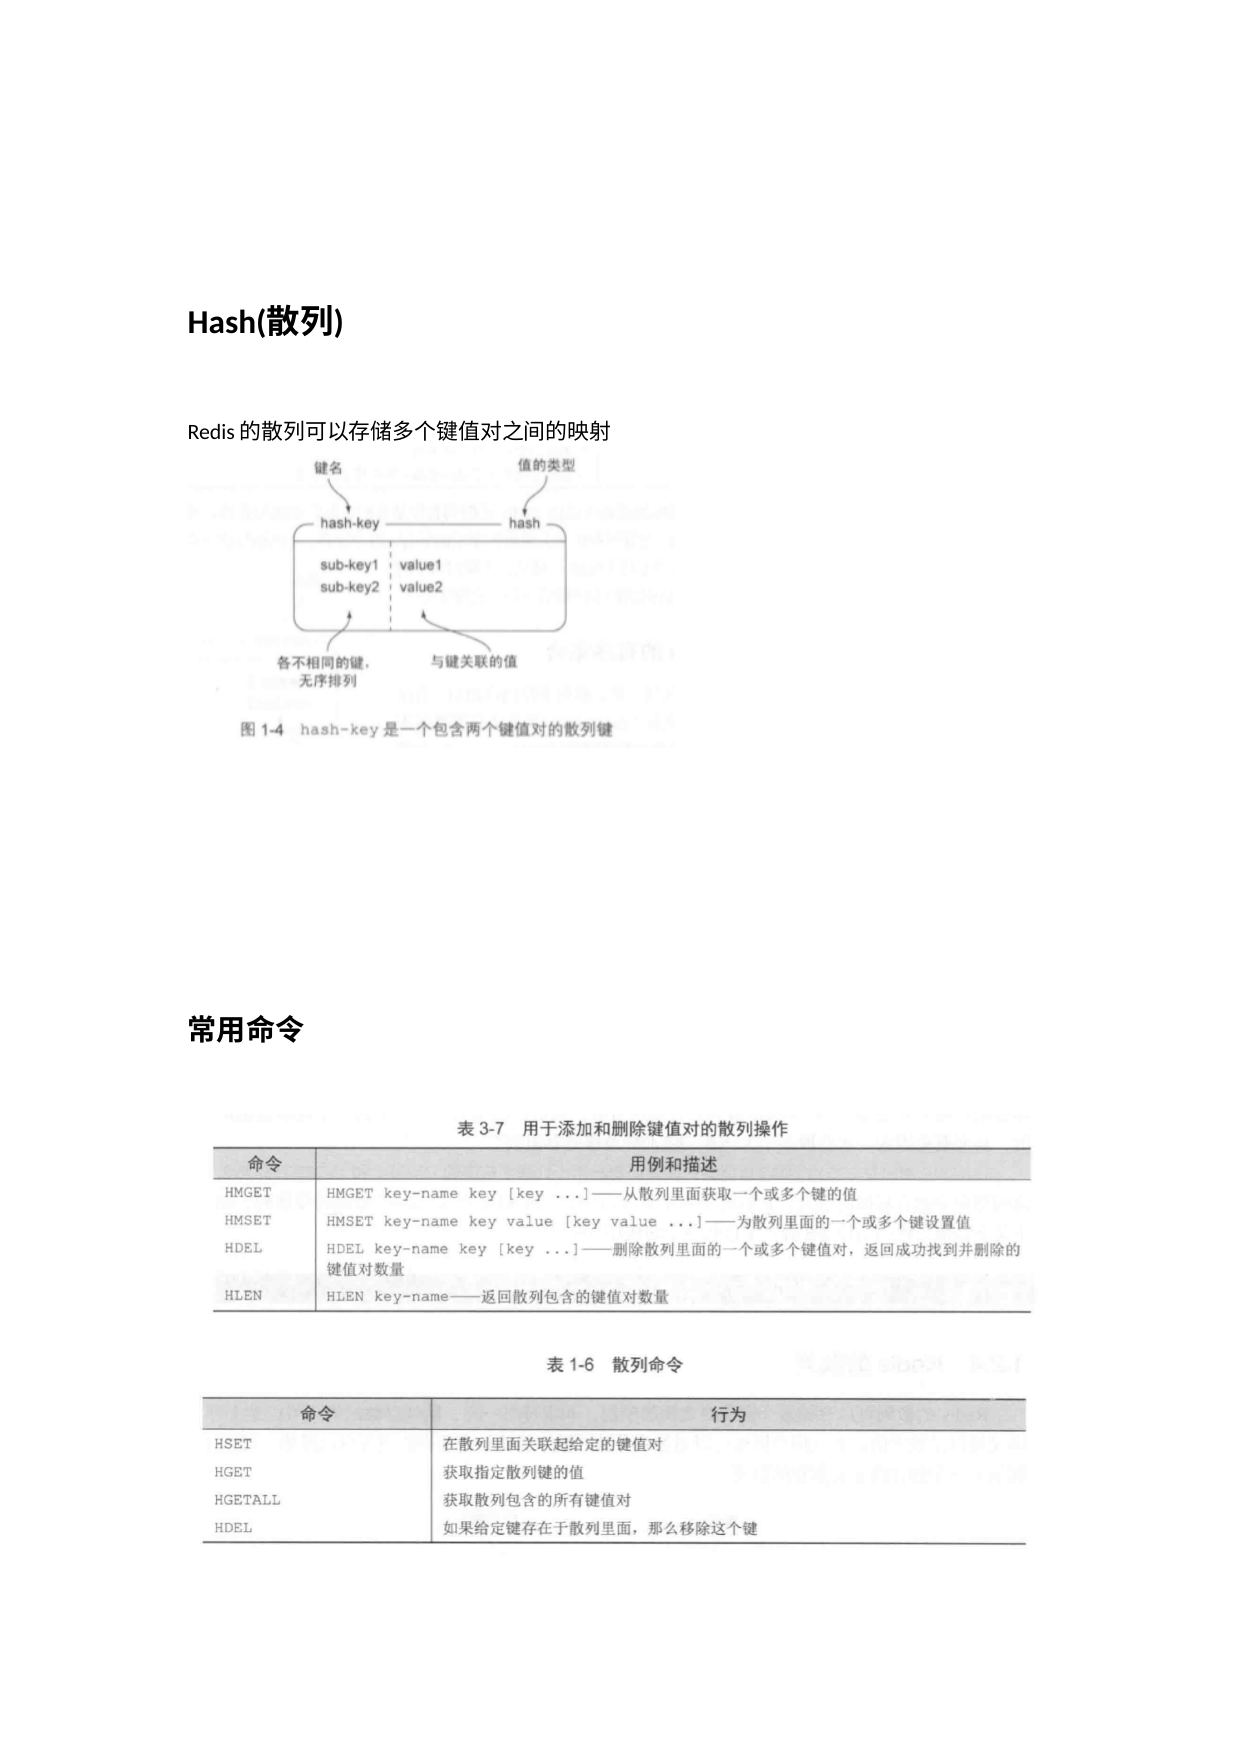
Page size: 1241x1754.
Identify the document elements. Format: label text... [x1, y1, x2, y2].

subtitle 常用命令 [187, 995, 1053, 1060]
picture [187, 446, 675, 748]
picture [187, 1341, 1053, 1555]
text Redis的散列可以存储多个键值对之间的映射 [187, 414, 1053, 446]
subtitle Hash(散列) [187, 287, 1053, 352]
picture [187, 1114, 1053, 1314]
